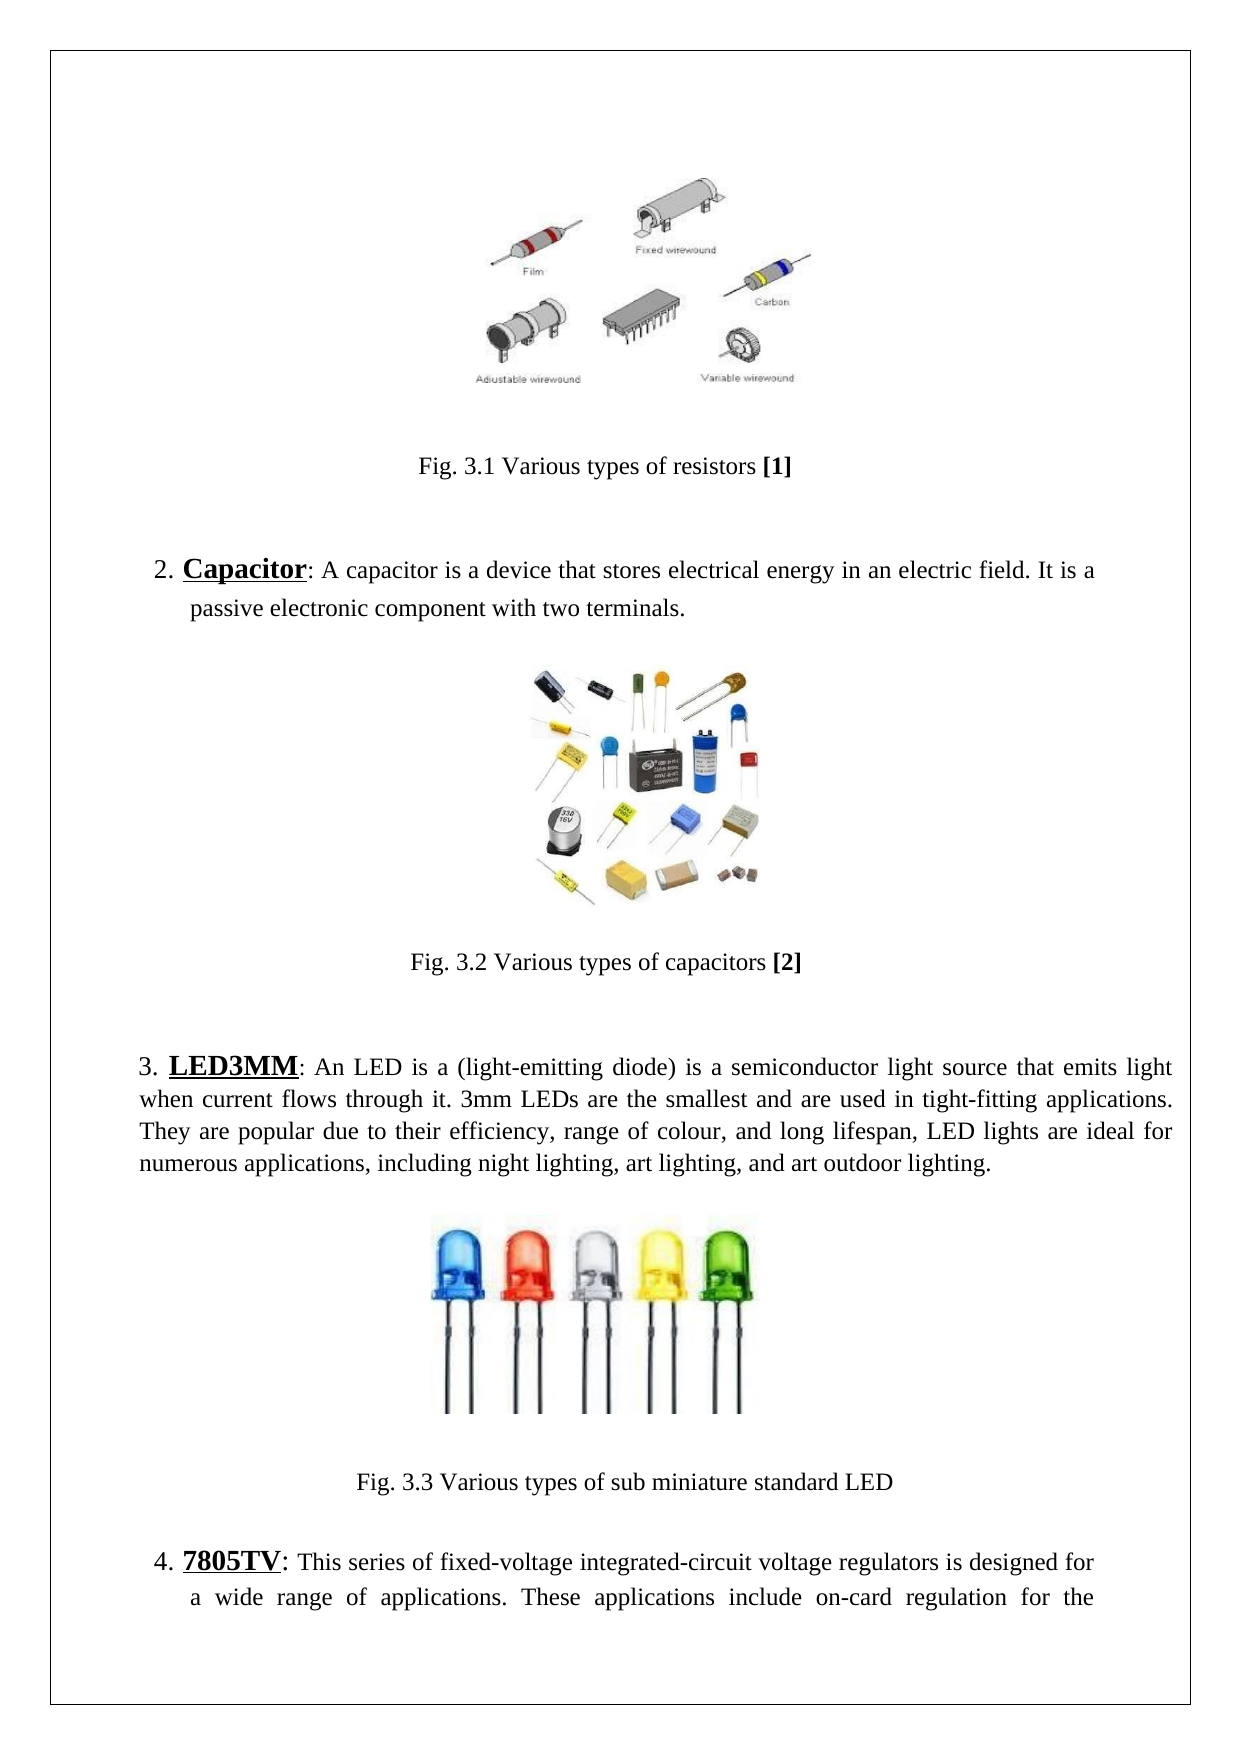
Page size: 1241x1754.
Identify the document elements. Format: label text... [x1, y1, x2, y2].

picture [475, 178, 812, 383]
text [154, 1543, 1095, 1611]
subtitle Fig. 3.1 Various types of resistors [139, 451, 1070, 479]
text 3. LED3MM: An LED is a (light-emitting diode) is a semiconductor light source that emits light when current flows through it. 3mm LEDs are the smallest and are used in tight-fitting applications. They are popular due to their efficiency, range of colour, and long lifespan, LED lights are ideal for numerous applications, including night lighting, art lighting, and art outdoor lighting. [138, 1048, 1174, 1176]
subtitle Fig. 3.3 Various types of sub miniature standard LED [139, 1467, 1110, 1496]
picture [528, 665, 760, 907]
picture [430, 1214, 760, 1414]
text 2. Capacitor: A capacitor is a device that stores electrical energy in an electric field. It is a passive electronic component with two terminals. [154, 552, 1095, 623]
subtitle Fig. 3.2 Various types of capacitors [139, 947, 1072, 976]
